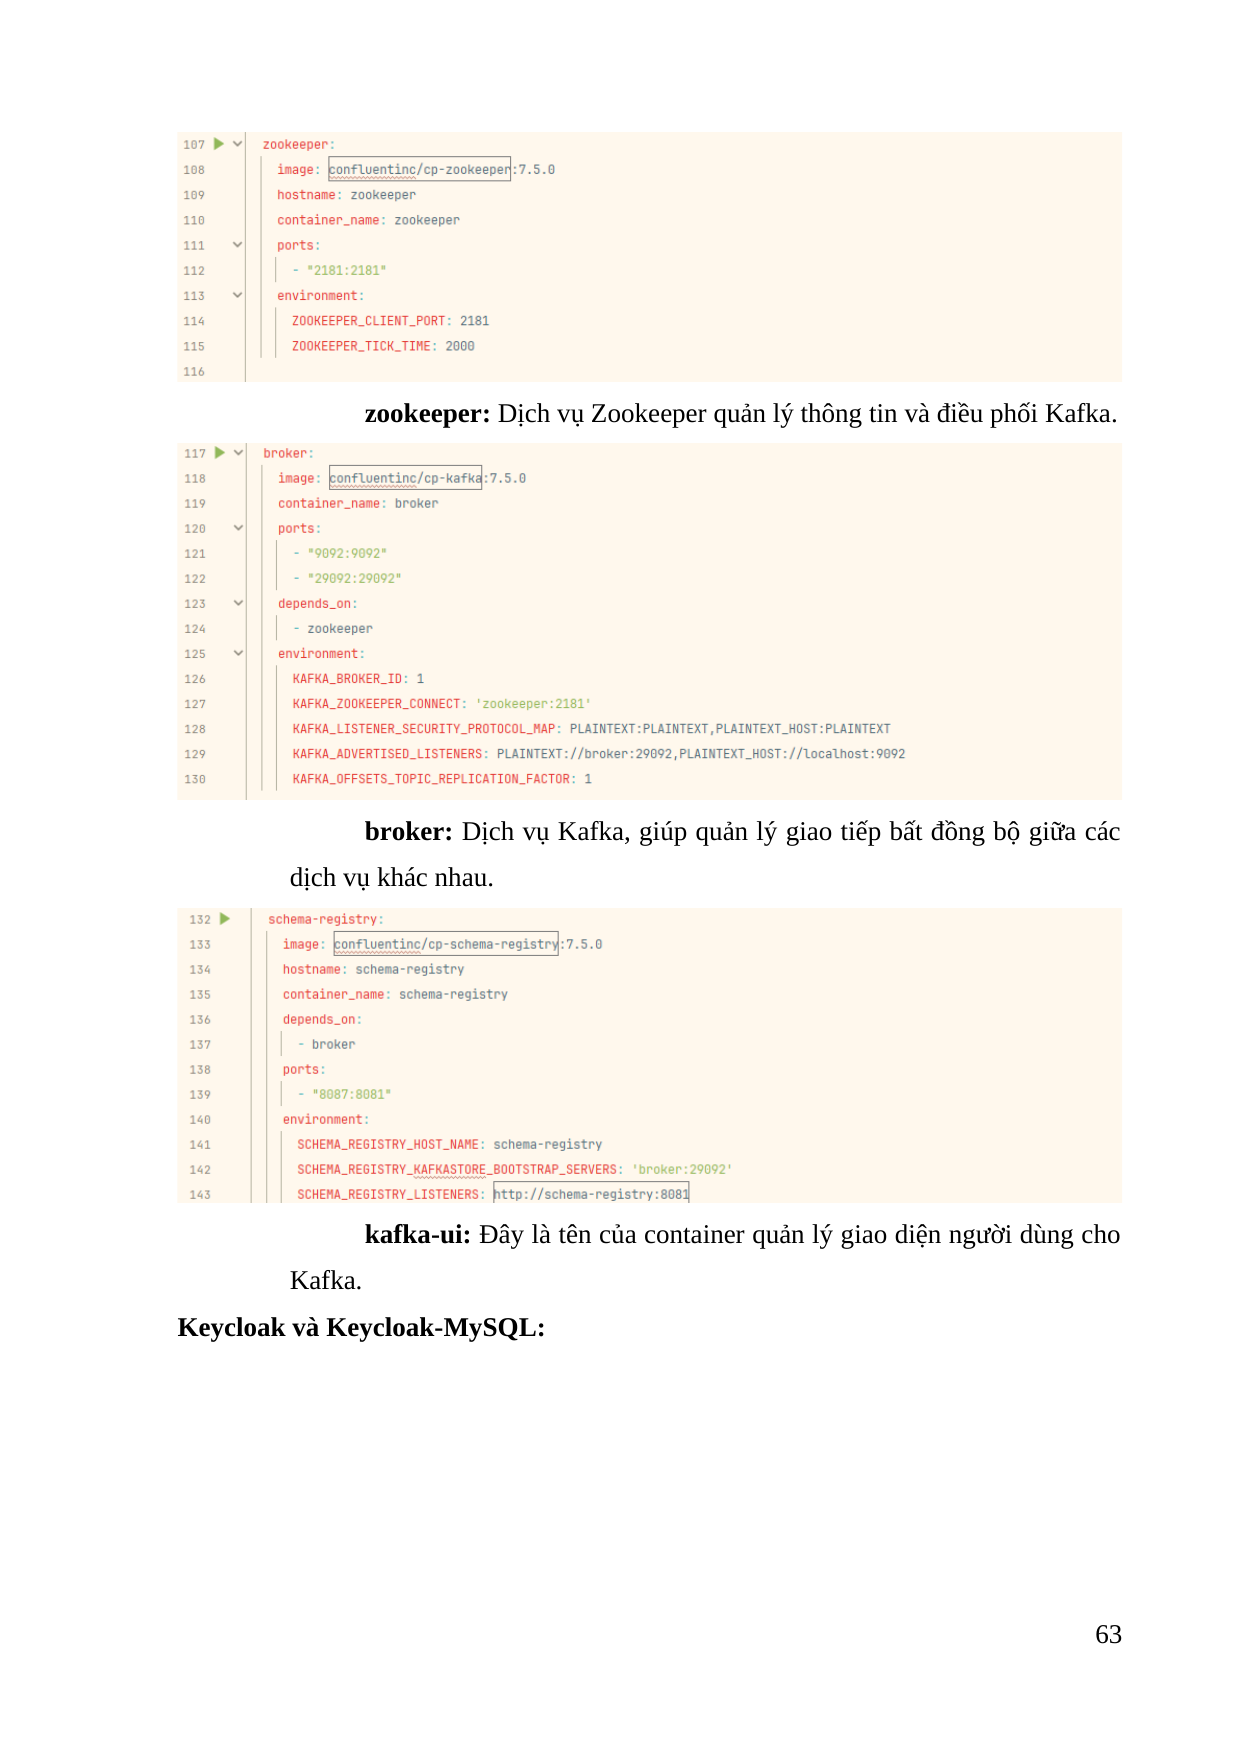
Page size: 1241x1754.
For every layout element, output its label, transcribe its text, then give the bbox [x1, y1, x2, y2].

text broker: Dịch vụ Kafka, giúp quản lý giao tiếp bất đồng bộ giữa các dịch vụ khác nhau. [289, 815, 1122, 892]
text Keycloak và Keycloak-MySQL: [177, 1311, 1122, 1342]
picture [177, 443, 1123, 800]
text zookeeper: Dịch vụ Zookeeper quản lý thông tin và điều phối Kafka. [289, 397, 1122, 428]
text kafka-ui: Đây là tên của container quản lý giao diện người dùng cho Kafka. [289, 1218, 1122, 1296]
picture [177, 908, 1123, 1203]
picture [177, 132, 1123, 382]
